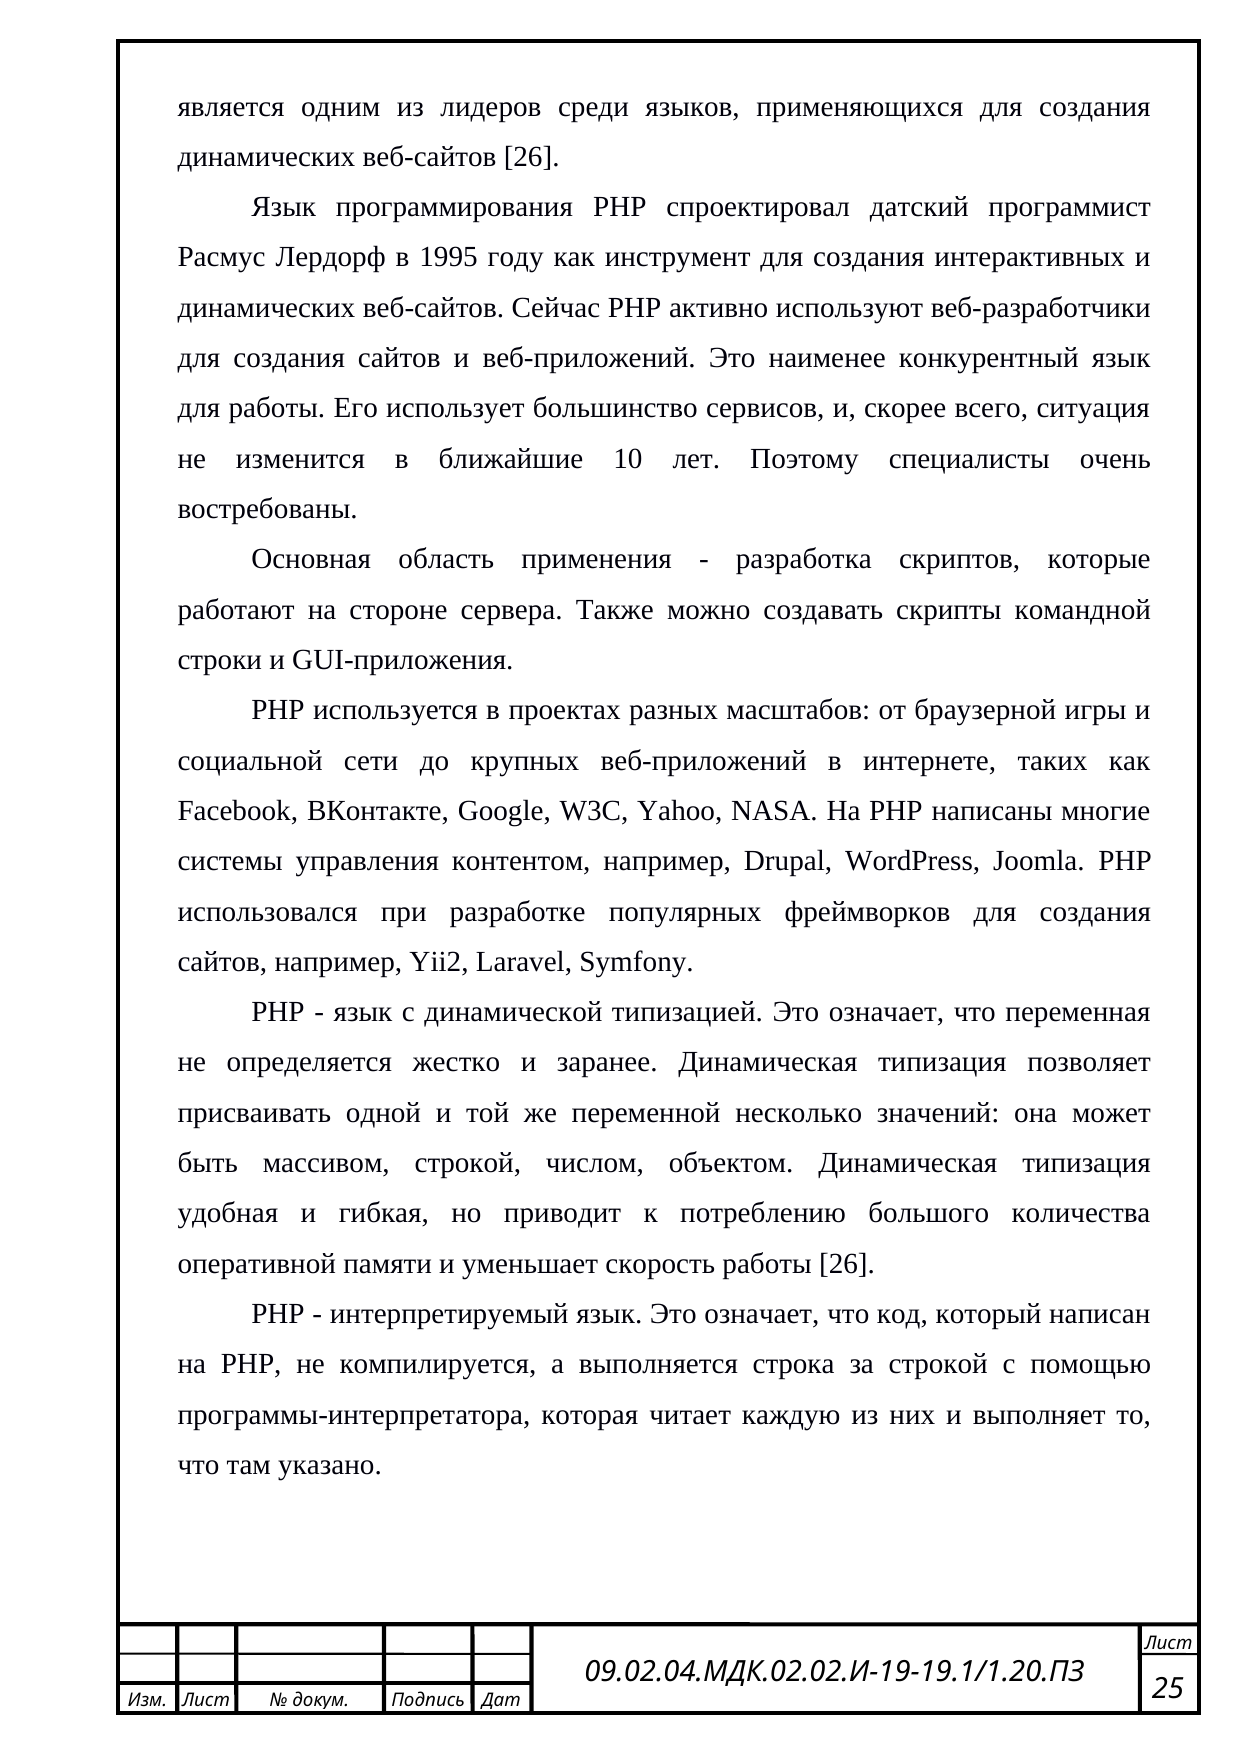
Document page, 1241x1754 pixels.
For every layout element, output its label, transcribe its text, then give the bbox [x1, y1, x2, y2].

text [177, 89, 1152, 172]
text PHP - интерпретируемый язык. Это означает, что код, который написан на PHP, не компилируется, а выполняется строка за строкой с помощью программы-интерпретатора, которая читает каждую из них и выполняет то, что там указано. [177, 1296, 1152, 1481]
text PHP - язык с динамической типизацией. Это означает, что переменная не определяется жестко и заранее. Динамическая типизация позволяет присваивать одной и той же переменной несколько значений: она может быть массивом, строкой, числом, объектом. Динамическая типизация удобная и гибкая, но приводит к потреблению большого количества оперативной памяти и уменьшает скорость работы [26]. [177, 994, 1152, 1279]
text PHP используется в проектах разных масштабов: от браузерной игры и социальной сети до крупных веб-приложений в интернете, таких как Facebook, ВКонтакте, Google, W3C, Yahoo, NASA. На PHP написаны многие системы управления контентом, например, Drupal, WordPress, Joomla. PHP использовался при разработке популярных фреймворков для создания сайтов, например, Yii2, Laravel, Symfony. [177, 692, 1152, 977]
text Язык программирования PHP спроектировал датский программист Расмус Лердорф в 1995 году как инструмент для создания интерактивных и динамических веб-сайтов. Сейчас PHP активно используют веб-разработчики для создания сайтов и веб-приложений. Это наименее конкурентный язык для работы. Его использует большинство сервисов, и, скорее всего, ситуация не изменится в ближайшие 10 лет. Поэтому специалисты очень востребованы. [177, 189, 1152, 525]
text Основная область применения - разработка скриптов, которые работают на стороне сервера. Также можно создавать скрипты командной строки и GUI-приложения. [177, 541, 1152, 676]
